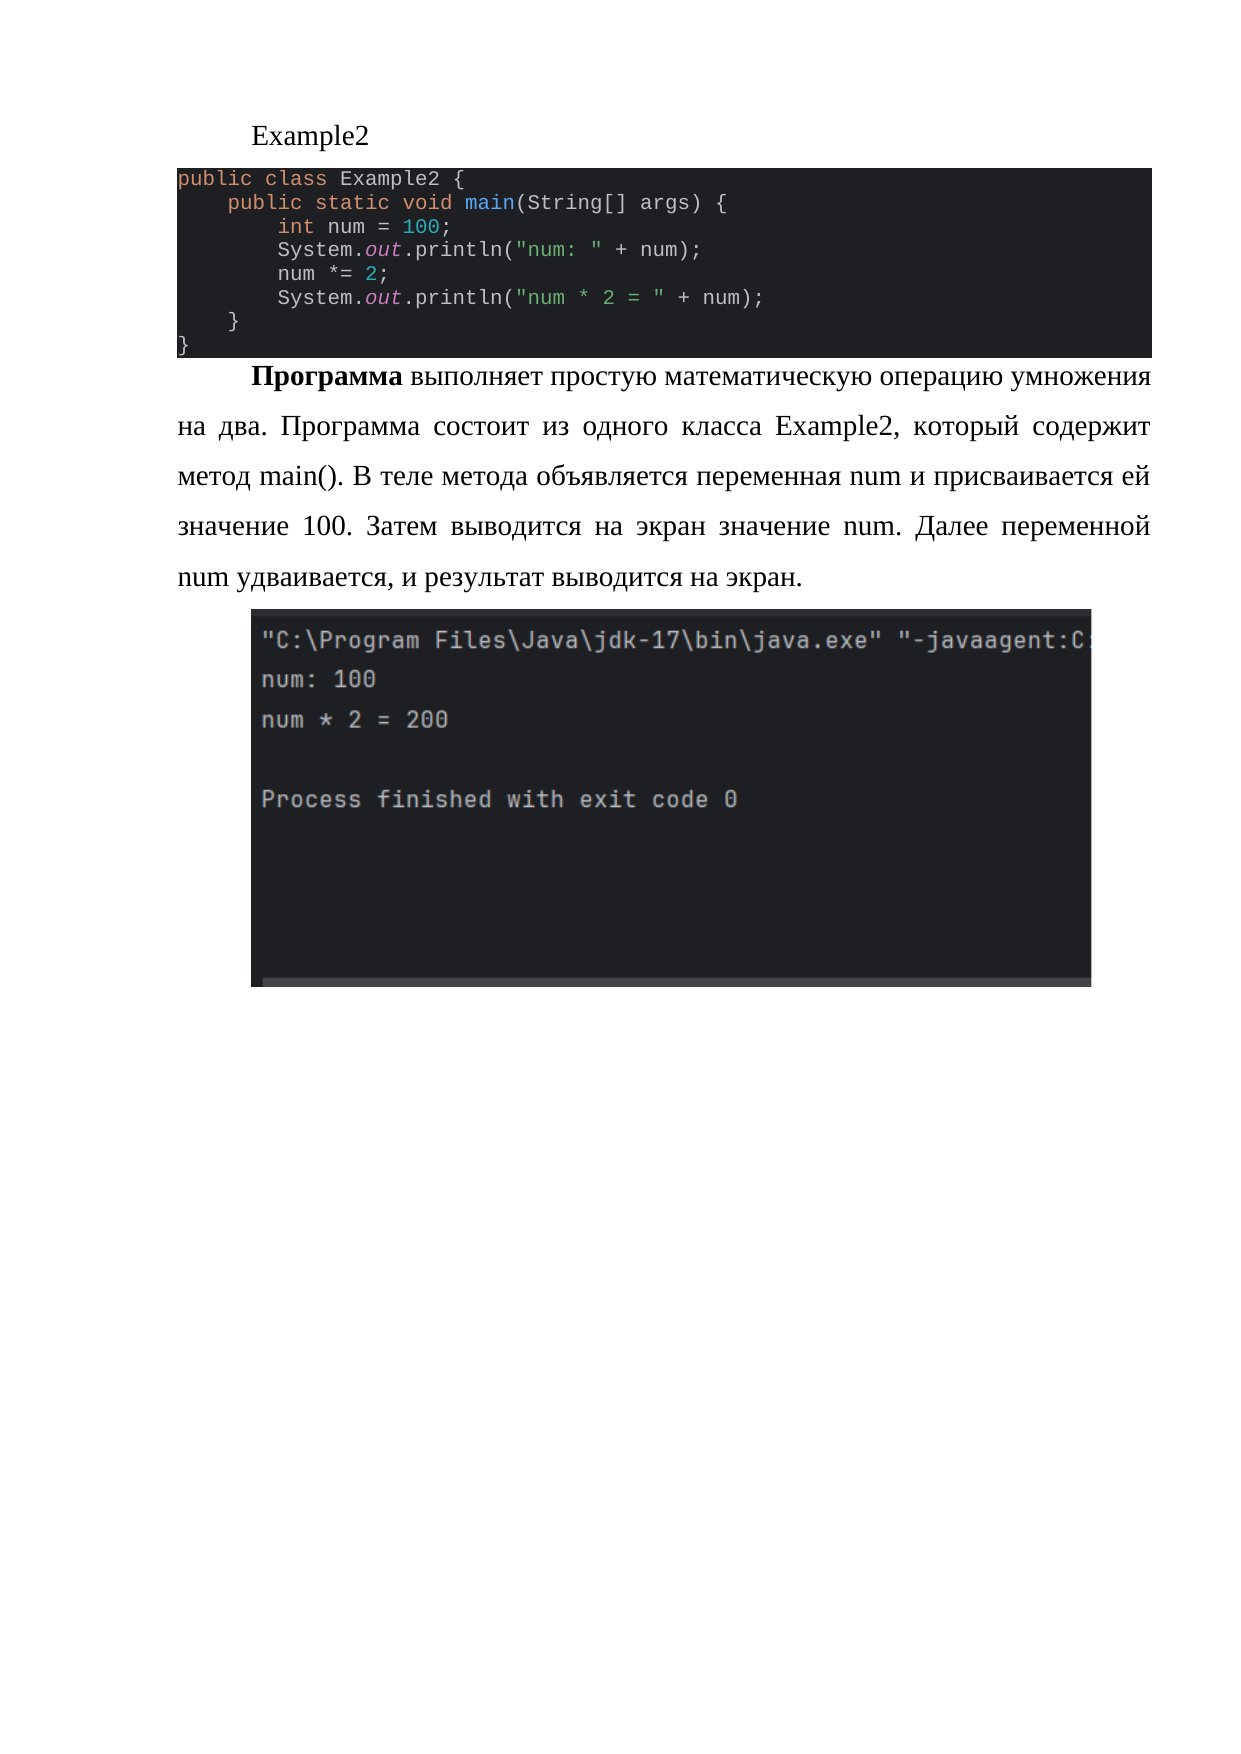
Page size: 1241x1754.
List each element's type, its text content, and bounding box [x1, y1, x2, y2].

text public class Example2 { public static void main(String[] args) { int num = 100; System.out.println("num: " + num); num *= 2; System.out.println("num * 2 = " + num); } } [177, 168, 1152, 358]
picture [251, 609, 1092, 987]
text Программа выполняет простую математическую операцию умножения на два. Программа состоит из одного класса Example2, который содержит метод main(). В теле метода объявляется переменная num и присваивается ей значение 100. Затем выводится на экран значение num. Далее переменной num удваивается, и результат выводится на экран. [177, 358, 1152, 592]
text Example2 [177, 118, 1152, 152]
